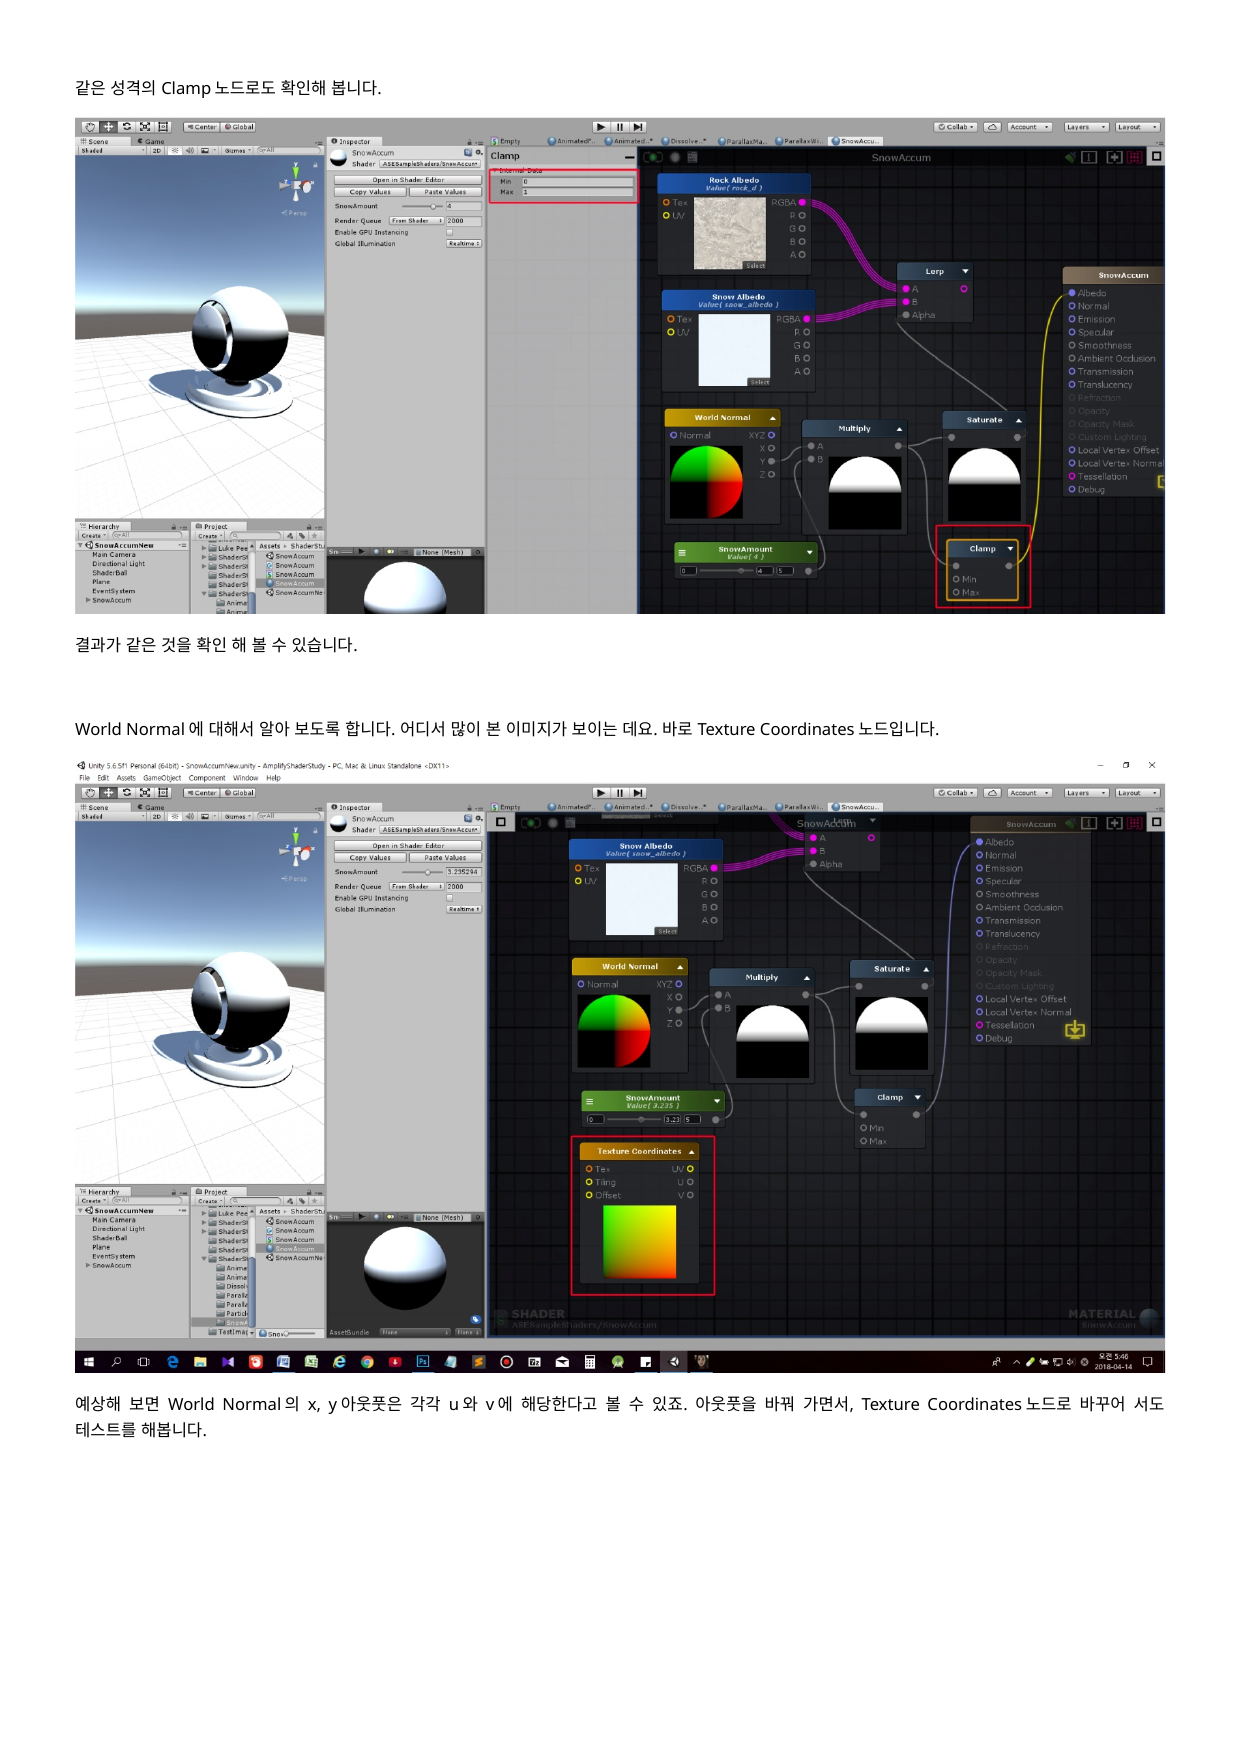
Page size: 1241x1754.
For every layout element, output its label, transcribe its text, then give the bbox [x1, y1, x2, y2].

text 같은 성격의 Clamp노드로도 확인해 봅니다. [75, 75, 1165, 99]
text World Normal에 대해서 알아 보도록 합니다. 어디서 많이 본 이미지가 보이는 데요. 바로 Texture Coordinates노드입니다. [75, 716, 1165, 741]
text 예상해 보면 World Normal의 x, y아웃풋은 각각 u와 v에 해당한다고 볼 수 있죠. 아웃풋을 바꿔 가면서, Texture Coordinates노드로 바꾸어 서도 테스트를 해봅니다. [75, 1391, 1165, 1442]
picture [75, 117, 1166, 614]
picture [75, 759, 1166, 1373]
text 결과가 같은 것을 확인 해 볼 수 있습니다. [75, 632, 1165, 657]
